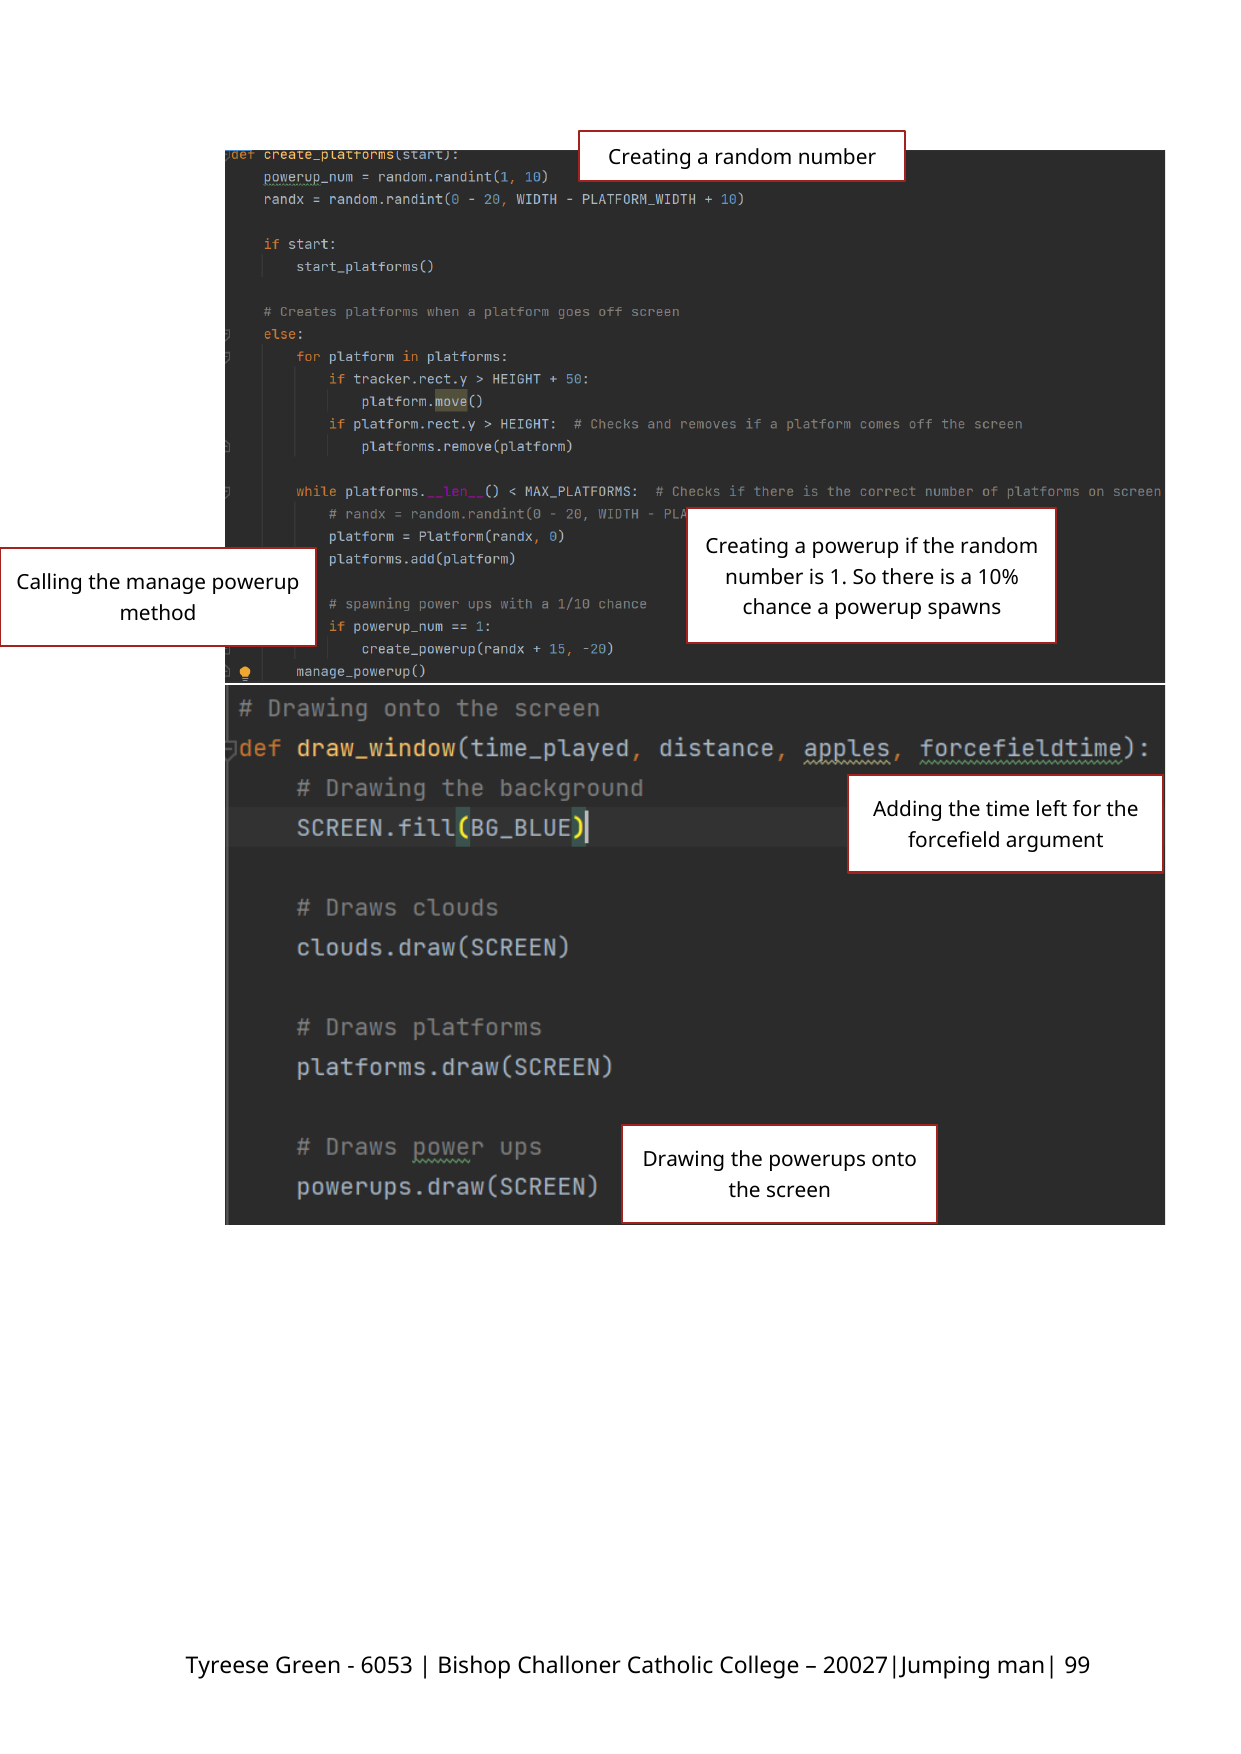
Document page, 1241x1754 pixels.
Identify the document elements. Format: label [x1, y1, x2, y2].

picture [225, 685, 1166, 1225]
picture [225, 150, 1166, 683]
